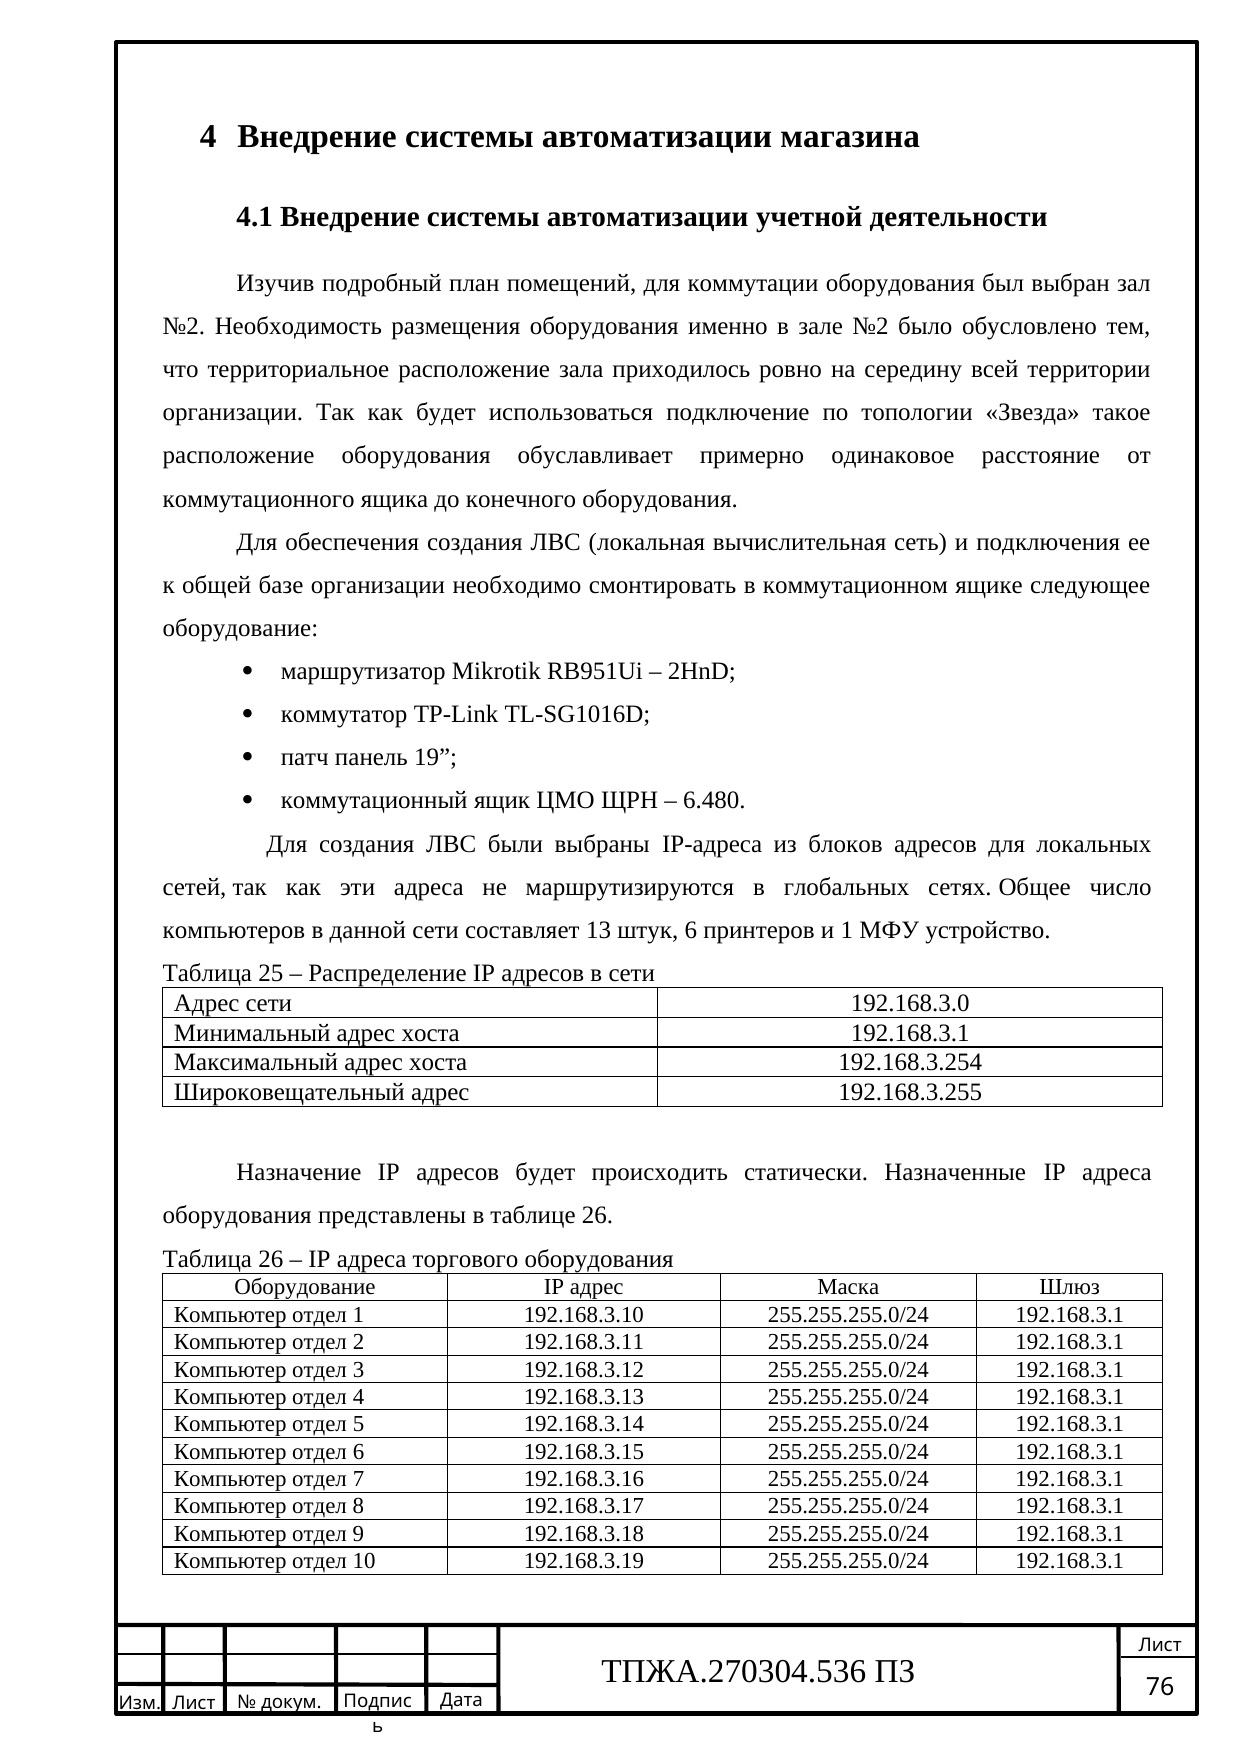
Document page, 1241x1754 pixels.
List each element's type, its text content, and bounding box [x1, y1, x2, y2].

table_cell 192.168.3.16 [448, 1465, 720, 1492]
table_cell 192.168.3.15 [448, 1438, 720, 1464]
table_cell Компьютер отдел 2 [163, 1328, 447, 1354]
text Для обеспечения создания ЛВС (локальная вычислительная сеть) и подключения ее к общей базе организации необходимо смонтировать в коммутационном ящике следующее оборудование: [162, 527, 1152, 642]
list коммутационный ящик ЦМО ЩРН – 6.480. [243, 786, 1152, 814]
table_cell 192.168.3.1 [977, 1520, 1162, 1546]
table_cell Широковещательный адрес [163, 1077, 657, 1106]
table_cell 192.168.3.1 [977, 1328, 1162, 1354]
table_cell 192.168.3.11 [448, 1328, 720, 1354]
table_cell 192.168.3.1 [977, 1548, 1162, 1574]
table_cell 192.168.3.1 [977, 1301, 1162, 1327]
table_cell Компьютер отдел 1 [163, 1301, 447, 1327]
table_cell 192.168.3.1 [977, 1383, 1162, 1409]
table_cell Минимальный адрес хоста [163, 1018, 657, 1046]
list коммутатор TP-Link TL-SG1016D; [243, 699, 1152, 728]
table_cell 192.168.3.17 [448, 1493, 720, 1519]
table_cell 192.168.3.1 [658, 1018, 1162, 1046]
subtitle 4.1 Внедрение системы автоматизации учетной деятельности [236, 199, 1152, 233]
text Назначение IP адресов будет происходить статически. Назначенные IP адреса оборудования представлены в таблице 26. [162, 1157, 1152, 1229]
table_cell 192.168.3.10 [448, 1301, 720, 1327]
list маршрутизатор Mikrotik RB951Ui – 2HnD; [243, 656, 1152, 685]
list патч панель 19”; [243, 742, 1152, 771]
table_cell 192.168.3.1 [977, 1493, 1162, 1519]
table_cell 192.168.3.13 [448, 1383, 720, 1409]
table_cell 192.168.3.19 [448, 1548, 720, 1574]
table_cell Компьютер отдел 8 [163, 1493, 447, 1519]
table_cell 192.168.3.254 [658, 1048, 1162, 1076]
text Таблица 25 – Распределение IP адресов в сети [162, 958, 1152, 987]
table_cell 255.255.255.0/24 [721, 1410, 976, 1437]
table_cell Компьютер отдел 3 [163, 1356, 447, 1382]
table_cell Компьютер отдел 6 [163, 1438, 447, 1464]
table_header Маска [721, 1274, 976, 1300]
text Изучив подробный план помещений, для коммутации оборудования был выбран зал №2. Необходимость размещения оборудования именно в зале №2 было обусловлено тем, что территориальное расположение зала приходилось ровно на середину всей территории организации. Так как будет использоваться подключение по топологии «Звезда» такое расположение оборудования обуславливает примерно одинаковое расстояние от коммутационного ящика до конечного оборудования. [162, 268, 1152, 512]
table_cell 192.168.3.1 [977, 1438, 1162, 1464]
table_cell 255.255.255.0/24 [721, 1328, 976, 1354]
table_cell 192.168.3.1 [977, 1356, 1162, 1382]
table_cell 192.168.3.12 [448, 1356, 720, 1382]
table_cell Компьютер отдел 9 [163, 1520, 447, 1546]
table_cell 192.168.3.1 [977, 1410, 1162, 1437]
table_cell Компьютер отдел 5 [163, 1410, 447, 1437]
table_cell 255.255.255.0/24 [721, 1548, 976, 1574]
table_cell 192.168.3.255 [658, 1077, 1162, 1106]
table_cell 255.255.255.0/24 [721, 1438, 976, 1464]
table_cell 255.255.255.0/24 [721, 1520, 976, 1546]
subtitle Внедрение системы автоматизации магазина [199, 117, 1152, 155]
table_cell 255.255.255.0/24 [721, 1465, 976, 1492]
table_header Адрес сети [163, 988, 657, 1017]
table_cell 192.168.3.18 [448, 1520, 720, 1546]
table_cell 255.255.255.0/24 [721, 1356, 976, 1382]
table_header Шлюз [977, 1274, 1162, 1300]
table_cell Максимальный адрес хоста [163, 1048, 657, 1076]
text Таблица 26 – IP адреса торгового оборудования [162, 1244, 1152, 1272]
table_cell Компьютер отдел 4 [163, 1383, 447, 1409]
table_cell 255.255.255.0/24 [721, 1493, 976, 1519]
table_cell 192.168.3.1 [977, 1465, 1162, 1492]
table_header 192.168.3.0 [658, 988, 1162, 1017]
table_cell 255.255.255.0/24 [721, 1301, 976, 1327]
table_header Оборудование [163, 1274, 447, 1300]
text Для создания ЛВС были выбраны IP-адреса из блоков адресов для локальных сетей, так как эти адреса не маршрутизируются в глобальных сетях. Общее число компьютеров в данной сети составляет 13 штук, 6 принтеров и 1 МФУ устройство. [162, 829, 1152, 944]
table_cell Компьютер отдел 10 [163, 1548, 447, 1574]
table_cell Компьютер отдел 7 [163, 1465, 447, 1492]
table_cell 255.255.255.0/24 [721, 1383, 976, 1409]
table_header IP адрес [448, 1274, 720, 1300]
table_cell 192.168.3.14 [448, 1410, 720, 1437]
